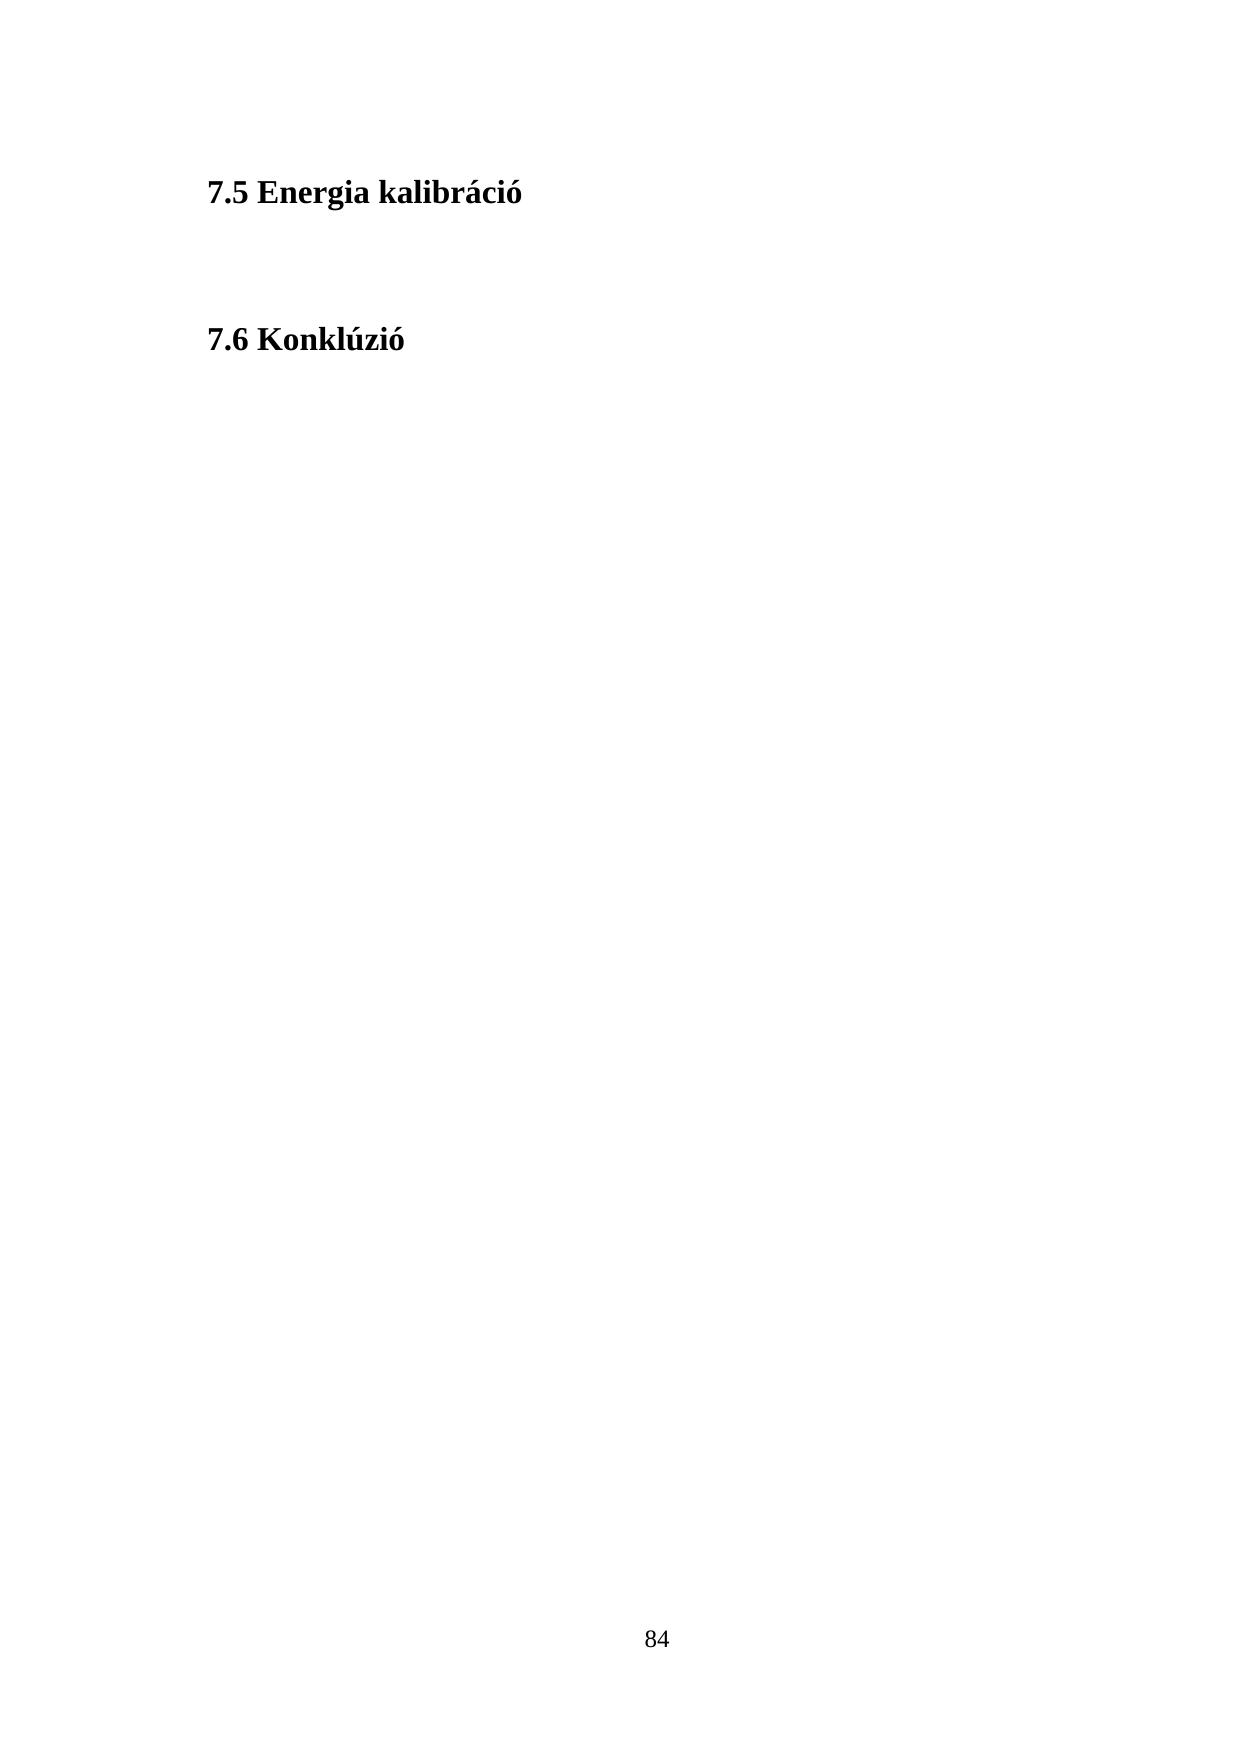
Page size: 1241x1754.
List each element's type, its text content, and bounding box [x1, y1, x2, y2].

subtitle Konklúzió [207, 319, 1092, 357]
subtitle Energia kalibráció [207, 173, 1092, 211]
